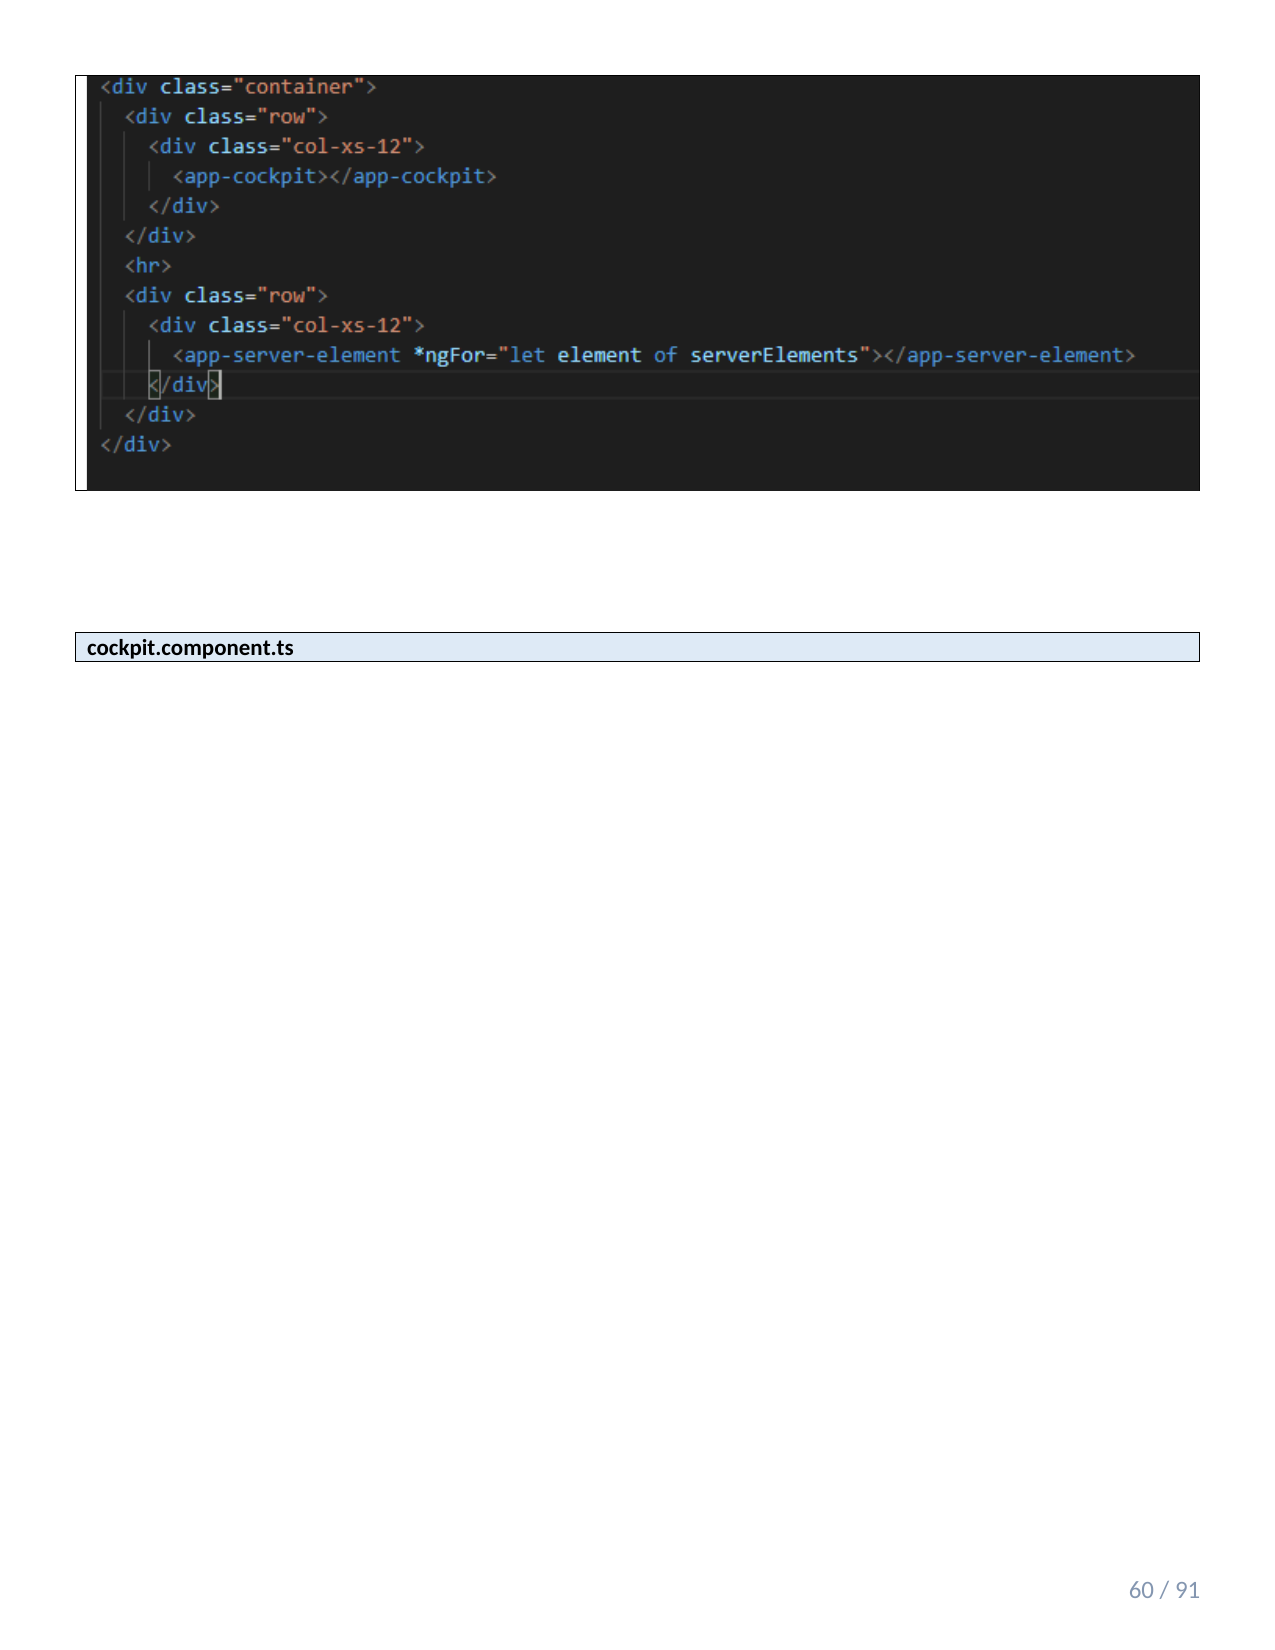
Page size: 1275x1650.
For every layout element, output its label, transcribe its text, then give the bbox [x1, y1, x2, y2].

table_cell [76, 76, 86, 490]
picture [86, 76, 1200, 491]
table_header cockpit.component.ts [76, 633, 1199, 661]
